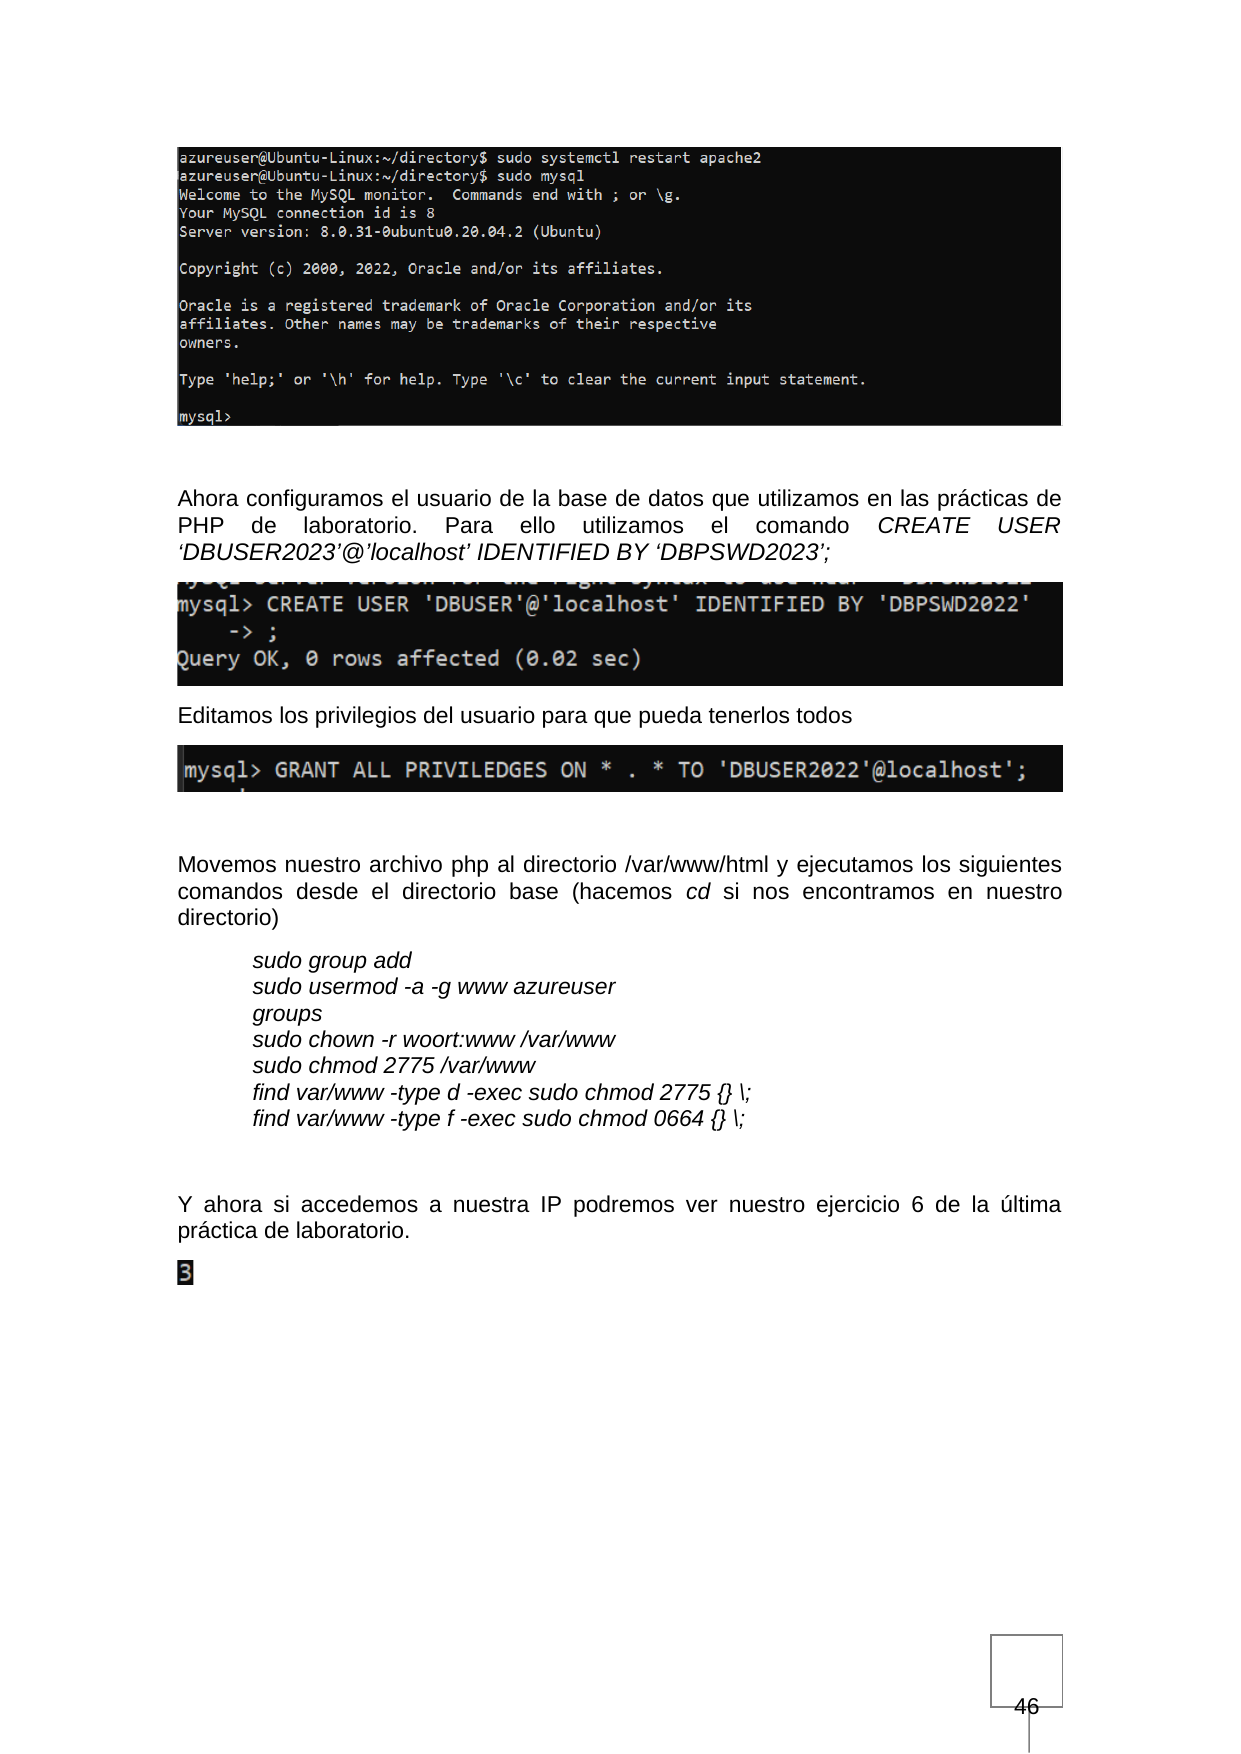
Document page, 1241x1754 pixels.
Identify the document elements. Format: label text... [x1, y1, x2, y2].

list groups [252, 1000, 1063, 1026]
text Movemos nuestro archivo php al directorio /var/www/html y ejecutamos los siguientes comandos desde el directorio base (hacemos cd si nos encontramos en nuestro directorio) [177, 851, 1063, 930]
list sudo chmod 2775 /var/www [252, 1052, 1063, 1079]
list sudo chown -r woort:www /var/www [252, 1026, 1063, 1052]
list find var/www -type d -exec sudo chmod 2775 {} \; [252, 1079, 1063, 1105]
picture [177, 745, 1063, 792]
picture [177, 147, 1063, 426]
list sudo group add [252, 947, 1063, 973]
text Editamos los privilegios del usuario para que pueda tenerlos todos [177, 702, 1063, 729]
picture [177, 582, 1063, 686]
list sudo usermod -a -g www azureuser [252, 973, 1063, 1000]
text Y ahora si accedemos a nuestra IP podremos ver nuestro ejercicio 6 de la última práctica de laboratorio. [177, 1191, 1063, 1244]
list find var/www -type f -exec sudo chmod 0664 {} \; [252, 1105, 1063, 1131]
text Ahora configuramos el usuario de la base de datos que utilizamos en las prácticas de PHP de laboratorio. Para ello utilizamos el comando CREATE USER ‘DBUSER2023’@’localhost’ IDENTIFIED BY ‘DBPSWD2023’; [177, 485, 1063, 566]
picture [177, 1260, 194, 1285]
